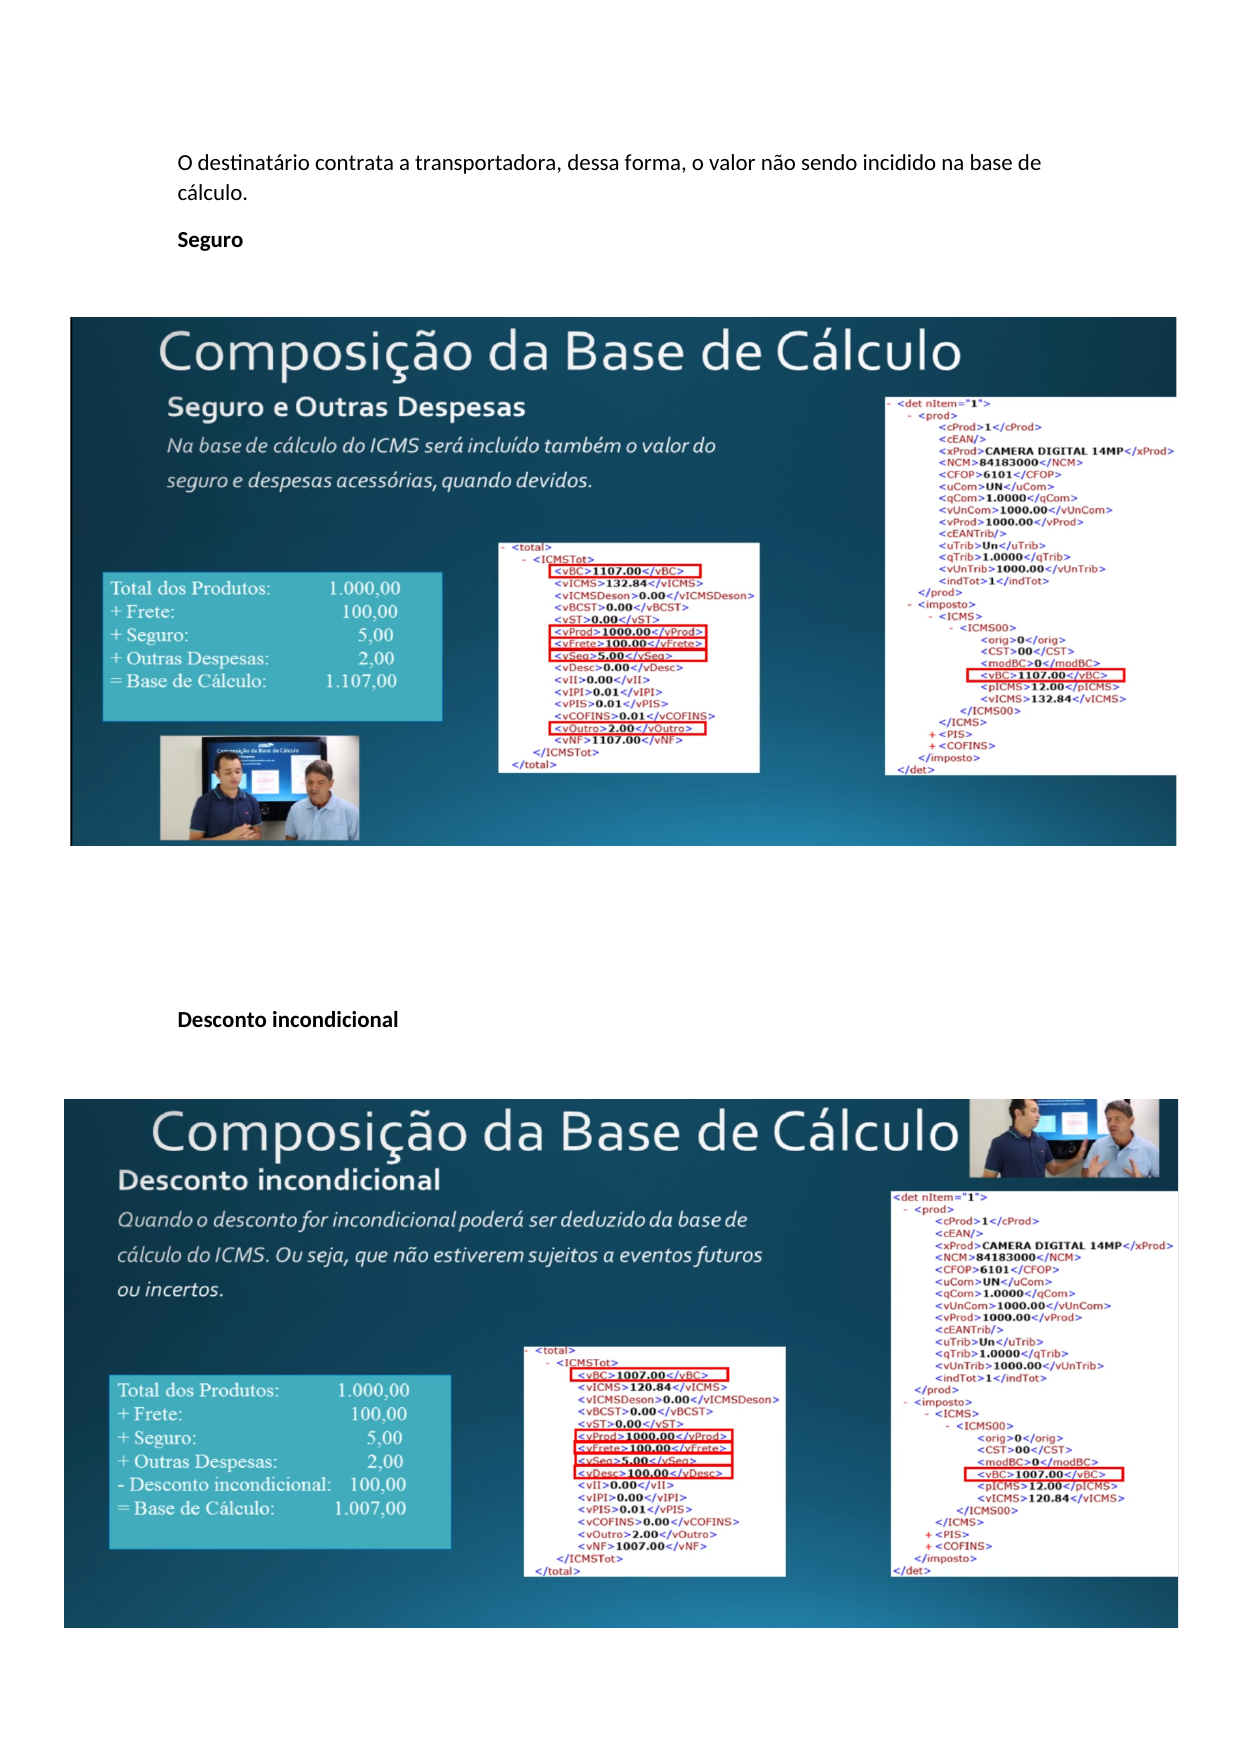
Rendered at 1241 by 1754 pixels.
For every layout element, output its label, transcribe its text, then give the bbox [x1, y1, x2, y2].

text Seguro [177, 225, 1063, 253]
picture [64, 1099, 1179, 1628]
text Desconto incondicional [177, 1005, 1063, 1033]
picture [70, 317, 1177, 846]
text O destinatário contrata a transportadora, dessa forma, o valor não sendo incidido na base de cálculo. [177, 148, 1063, 206]
